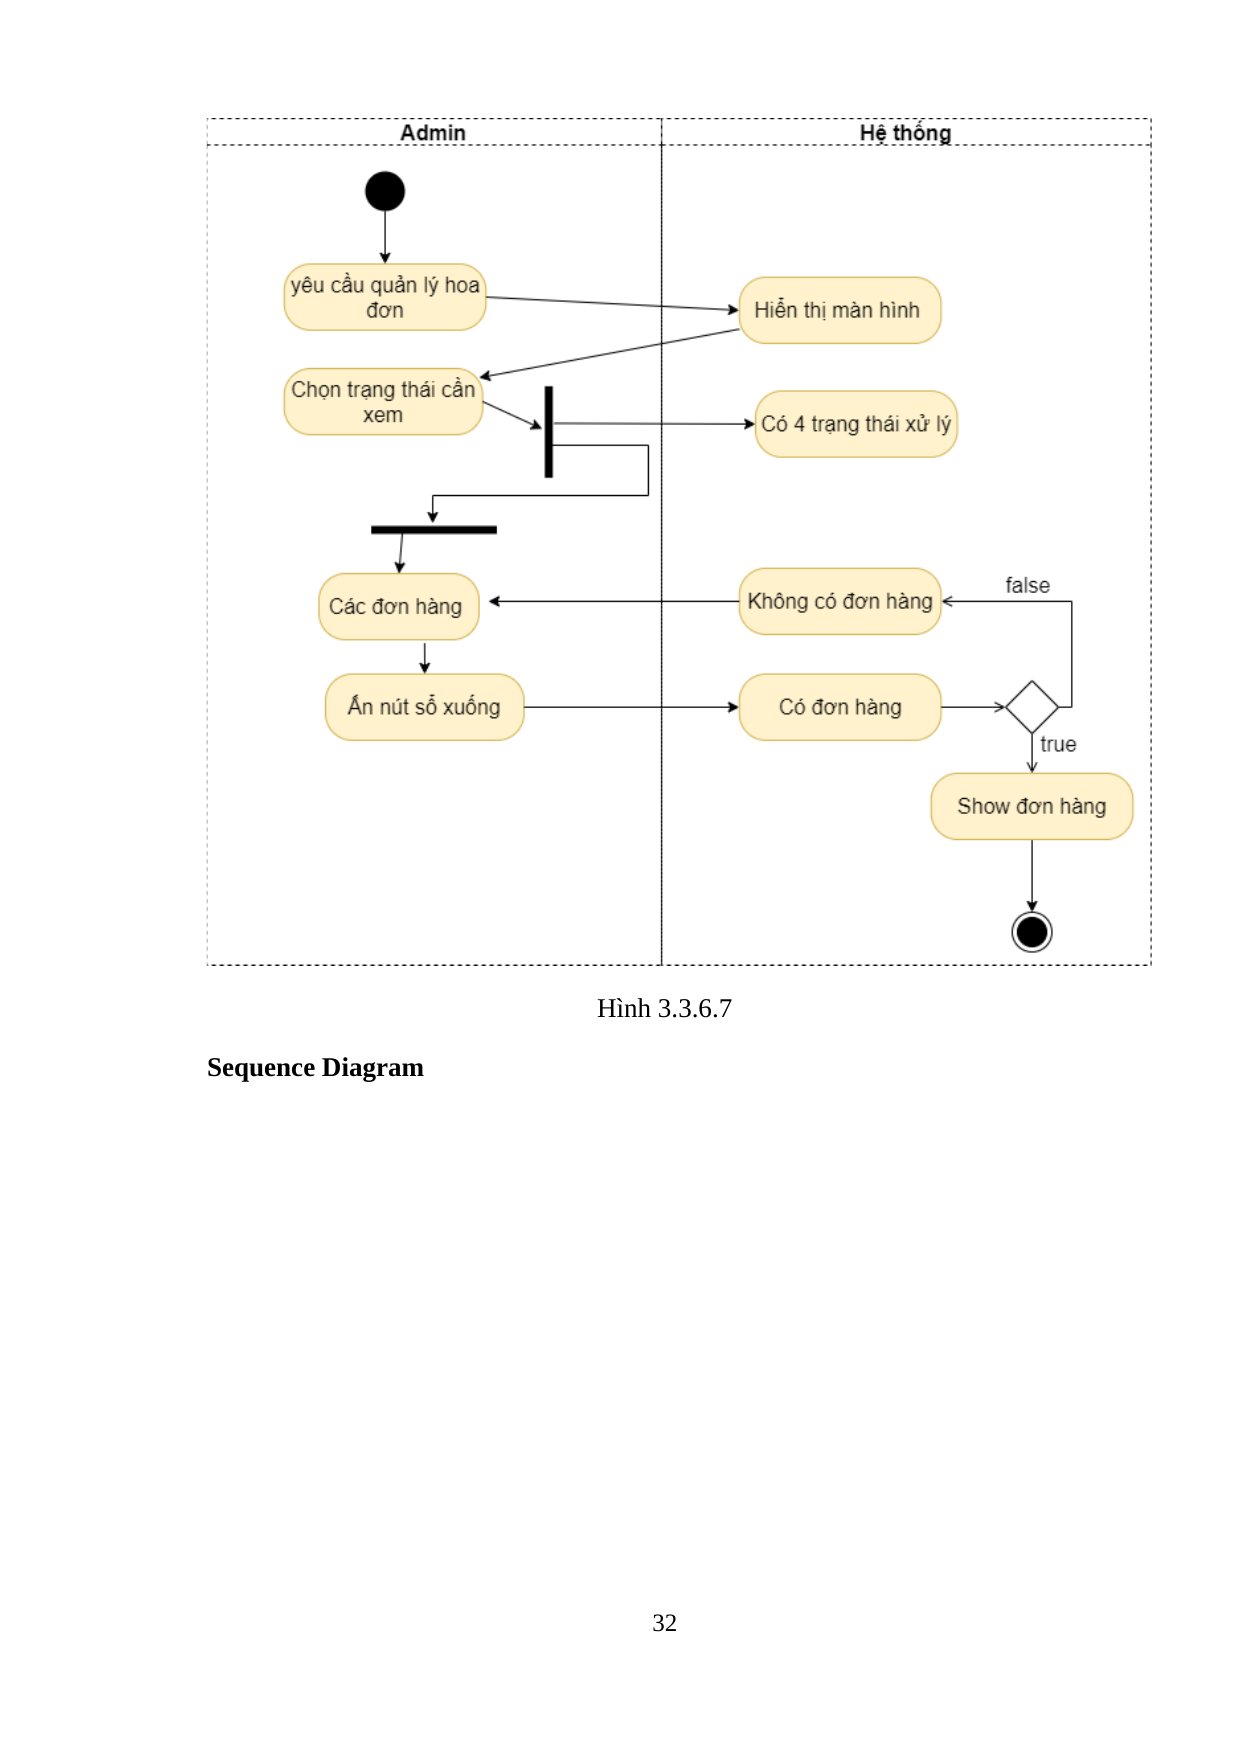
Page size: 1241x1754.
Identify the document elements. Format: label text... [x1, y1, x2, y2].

text Sequence Diagram [207, 1051, 1122, 1083]
picture [206, 118, 1152, 966]
text Hình 3.3.6.7 [207, 992, 1122, 1023]
